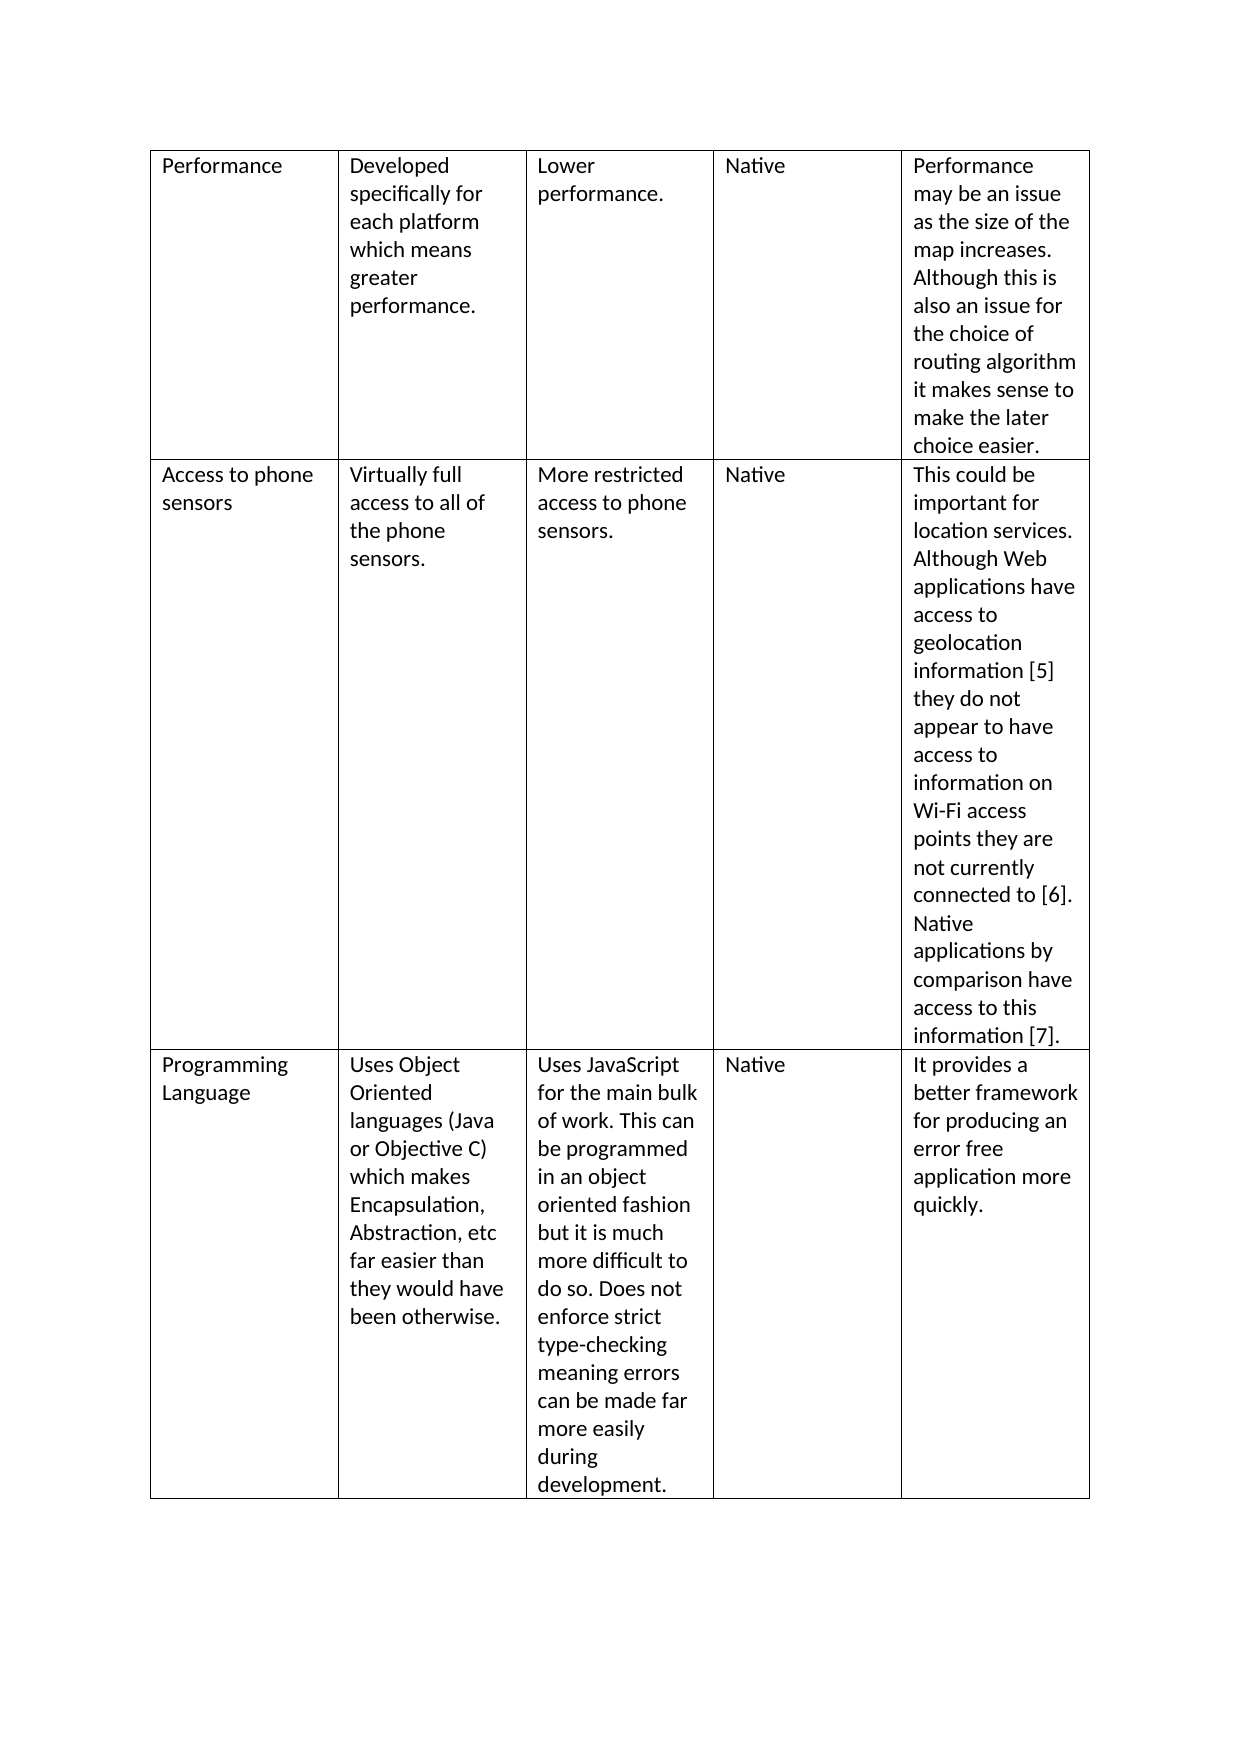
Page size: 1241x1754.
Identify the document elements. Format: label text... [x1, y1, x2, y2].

table_cell It provides a better framework for producing an error free application more quickly. [902, 1050, 1089, 1498]
table_cell Uses Object Oriented languages (Java or Objective C) which makes Encapsulation, Abstraction, etc far easier than they would have been otherwise. [339, 1050, 526, 1498]
table_cell Programming Language [151, 1050, 338, 1498]
table_cell Native [714, 1050, 901, 1498]
table_cell Lower performance. [527, 151, 713, 459]
table_cell Virtually full access to all of the phone sensors. [339, 460, 526, 1049]
table_cell Access to phone sensors [151, 460, 338, 1049]
table_cell Performance may be an issue as the size of the map increases. Although this is also an issue for the choice of routing algorithm it makes sense to make the later choice easier. [902, 151, 1089, 459]
table_cell More restricted access to phone sensors. [527, 460, 713, 1049]
table_cell Developed specifically for each platform which means greater performance. [339, 151, 526, 459]
table_cell Performance [151, 151, 338, 459]
table_cell Uses JavaScript for the main bulk of work. This can be programmed in an object oriented fashion but it is much more difficult to do so. Does not enforce strict type-checking meaning errors can be made far more easily during development. [527, 1050, 713, 1498]
table_cell Native [714, 151, 901, 459]
table_cell This could be important for location services. Although Web applications have access to geolocation information they do not appear to have access to information on Wi-Fi access points they are not currently connected to. Native applications by comparison have access to this information. [902, 460, 1089, 1049]
table_cell Native [714, 460, 901, 1049]
